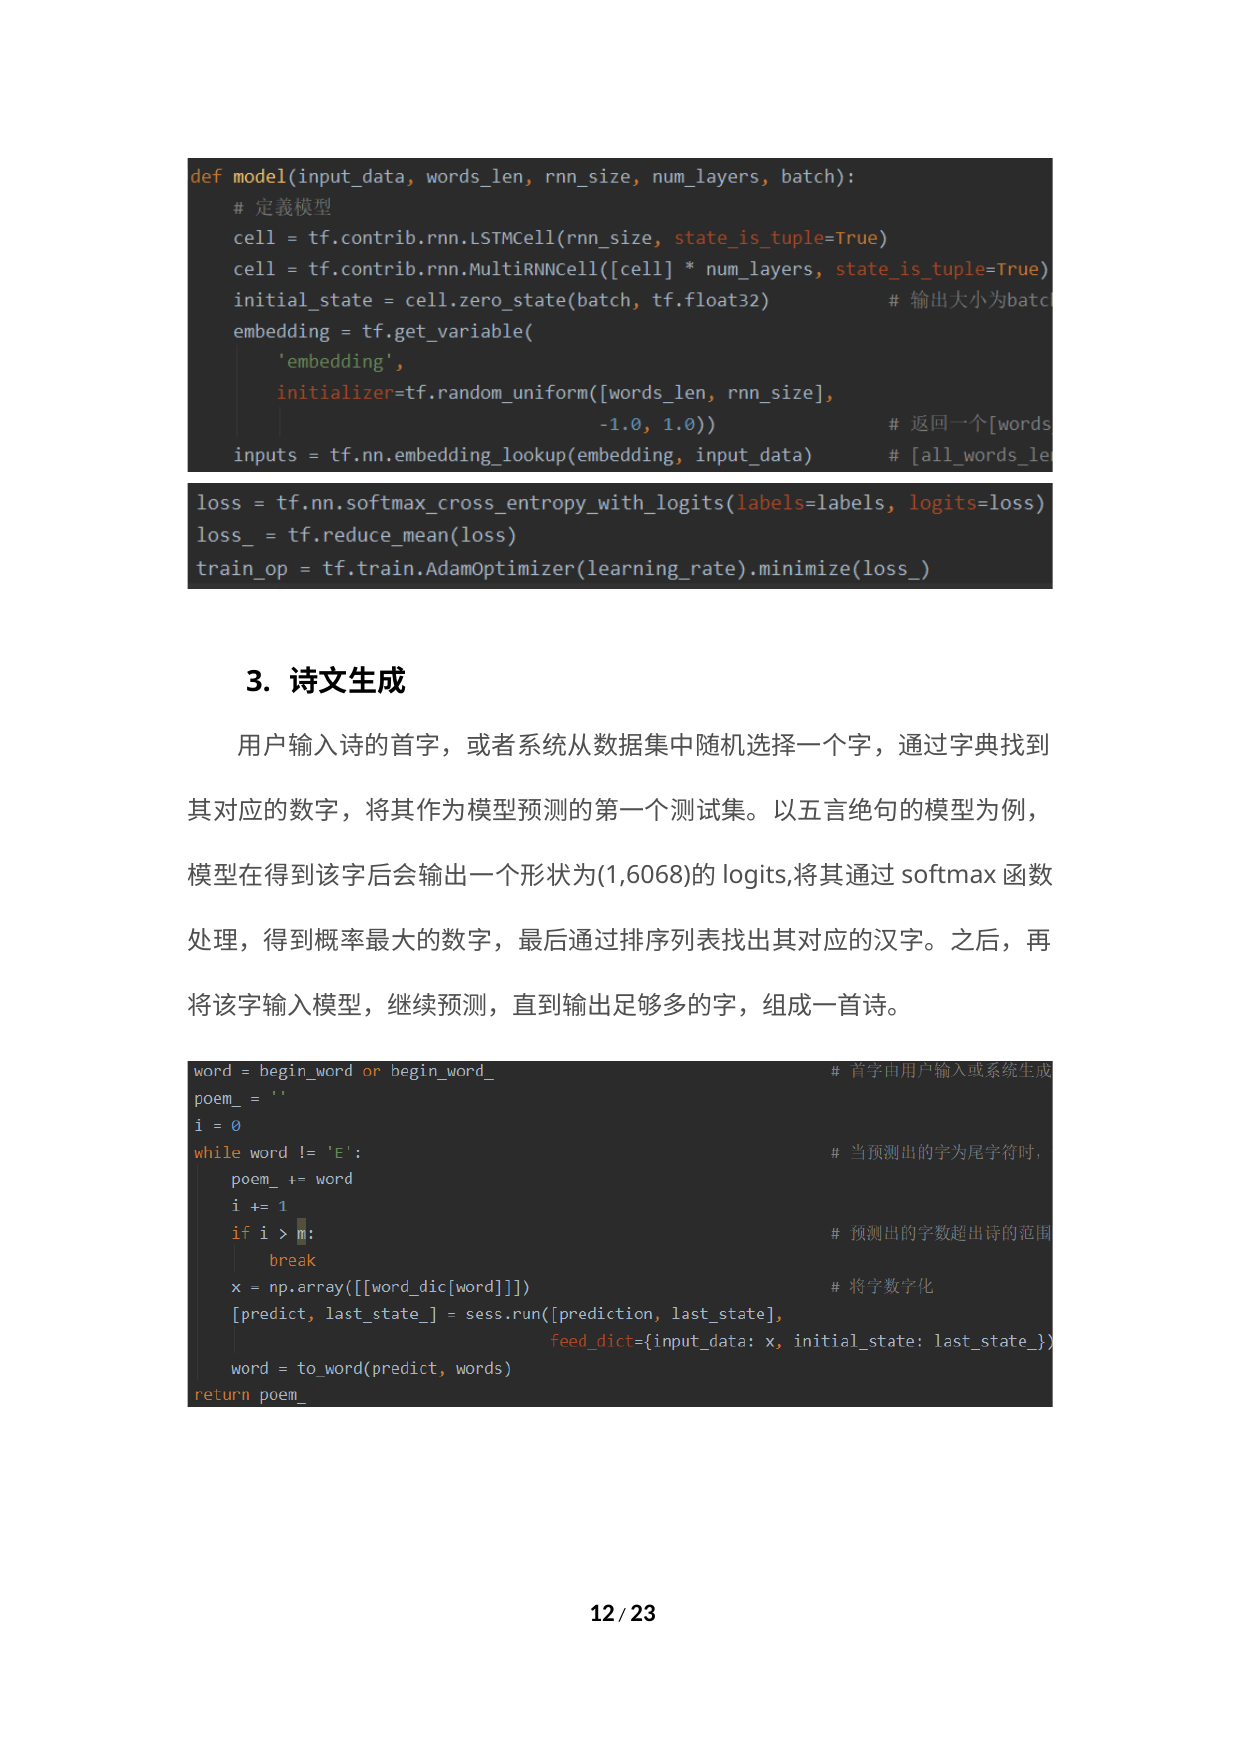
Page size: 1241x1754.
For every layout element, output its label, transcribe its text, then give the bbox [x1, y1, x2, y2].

picture [187, 483, 1053, 589]
picture [187, 158, 1053, 472]
text 用户输入诗的首字，或者系统从数据集中随机选择一个字，通过字典找到其对应的数字，将其作为模型预测的第一个测试集。以五言绝句的模型为例，模型在得到该字后会输出一个形状为(1,6068)的logits,将其通过softmax函数处理，得到概率最大的数字，最后通过排序列表找出其对应的汉字。之后，再将该字输入模型，继续预测，直到输出足够多的字，组成一首诗。 [187, 711, 1053, 1036]
list 诗文生成 [246, 646, 1053, 711]
picture [187, 1061, 1053, 1407]
